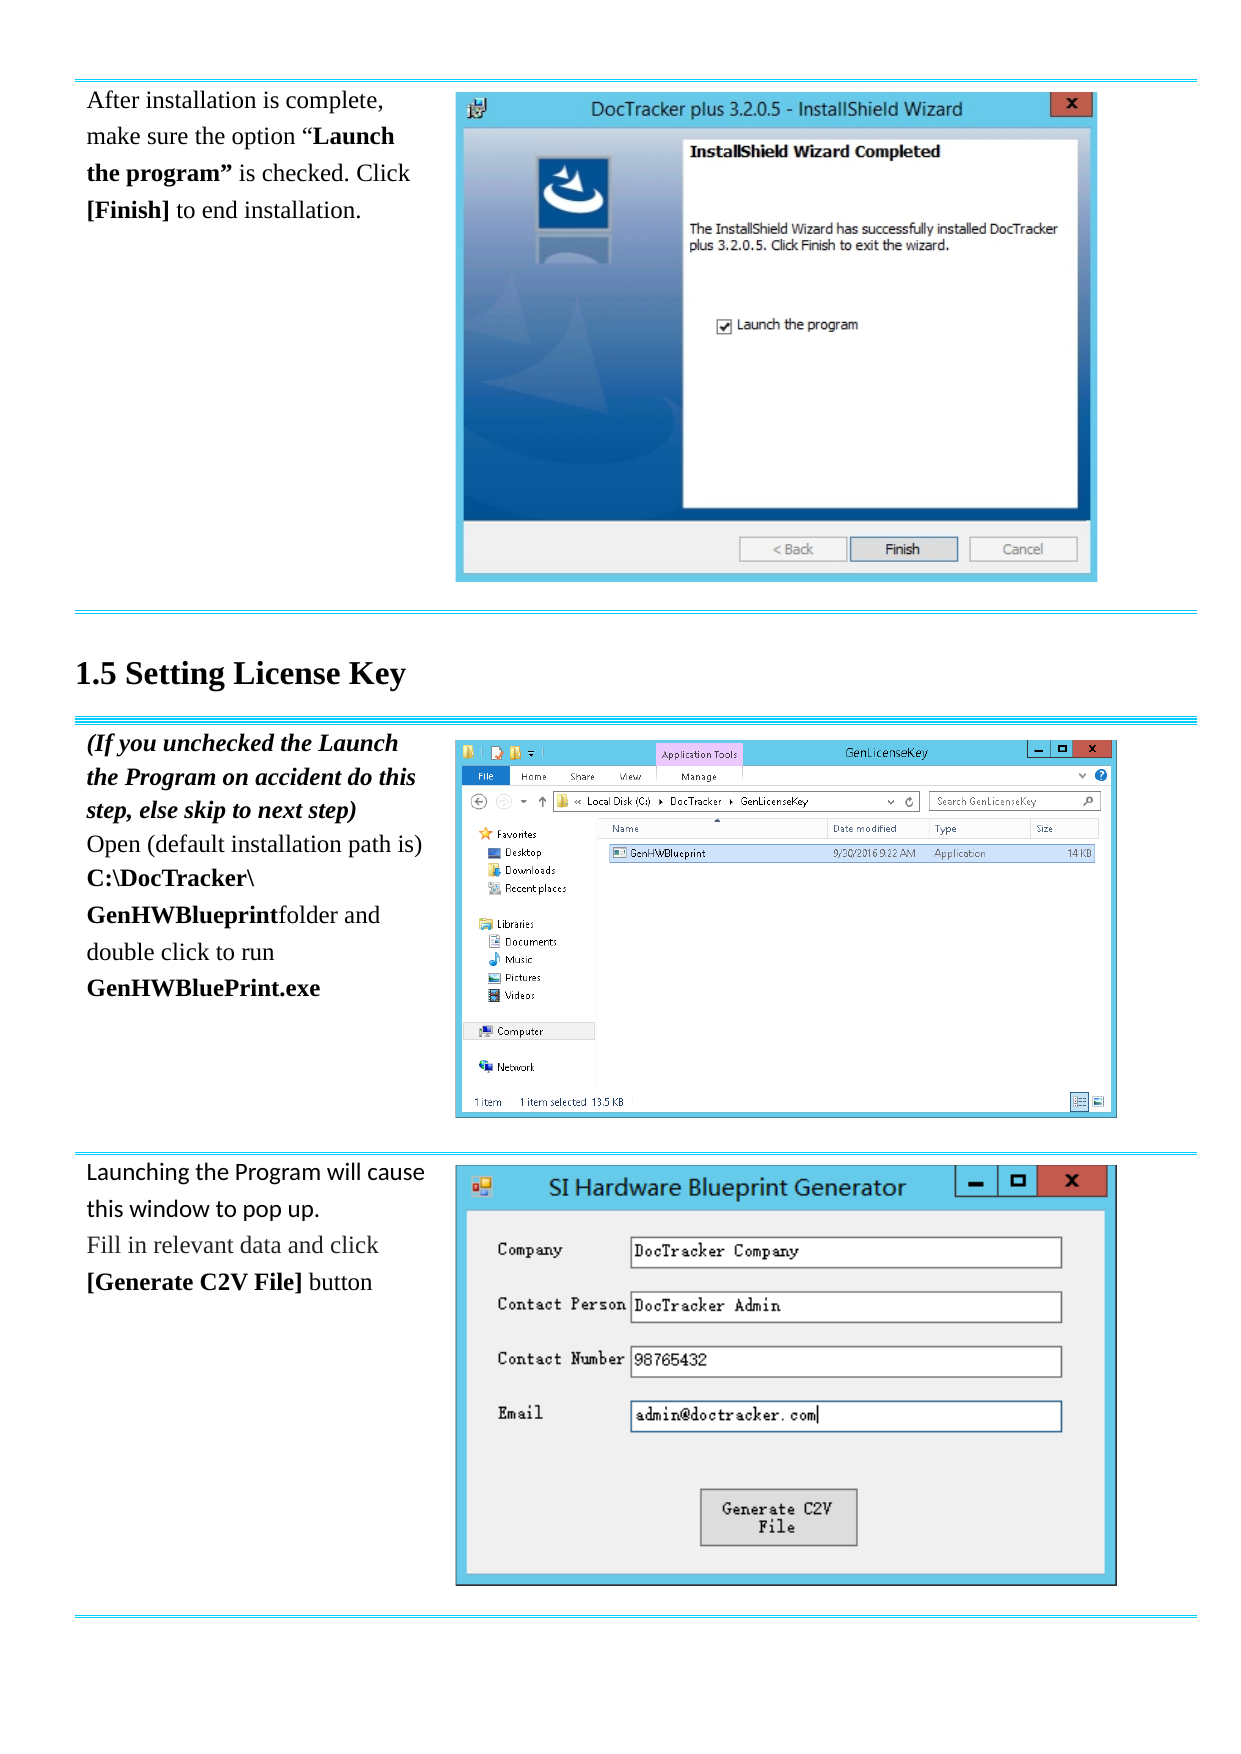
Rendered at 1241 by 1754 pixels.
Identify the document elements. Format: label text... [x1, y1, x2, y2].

table_cell [444, 82, 1197, 610]
title 1.5 Setting License Key [75, 638, 1165, 706]
table_cell Launching the Program will cause this window to pop up. Fill in relevant data and click [Generate C2V File] button [75, 1155, 444, 1615]
picture [455, 92, 1098, 582]
picture [455, 1165, 1117, 1586]
table_cell After installation is complete, make sure the option “Launch the program” is checked. Click [Finish] to end installation. [75, 82, 444, 610]
picture [455, 740, 1117, 1118]
table_cell [444, 1155, 1197, 1615]
table_cell [444, 725, 1197, 1152]
table_cell (If you unchecked the Launch the Program on accident do this step, else skip to next step) Open (default installation path is) C:\DocTracker\GenHWBlueprintfolder and double click to run GenHWBluePrint.exe [75, 725, 444, 1152]
